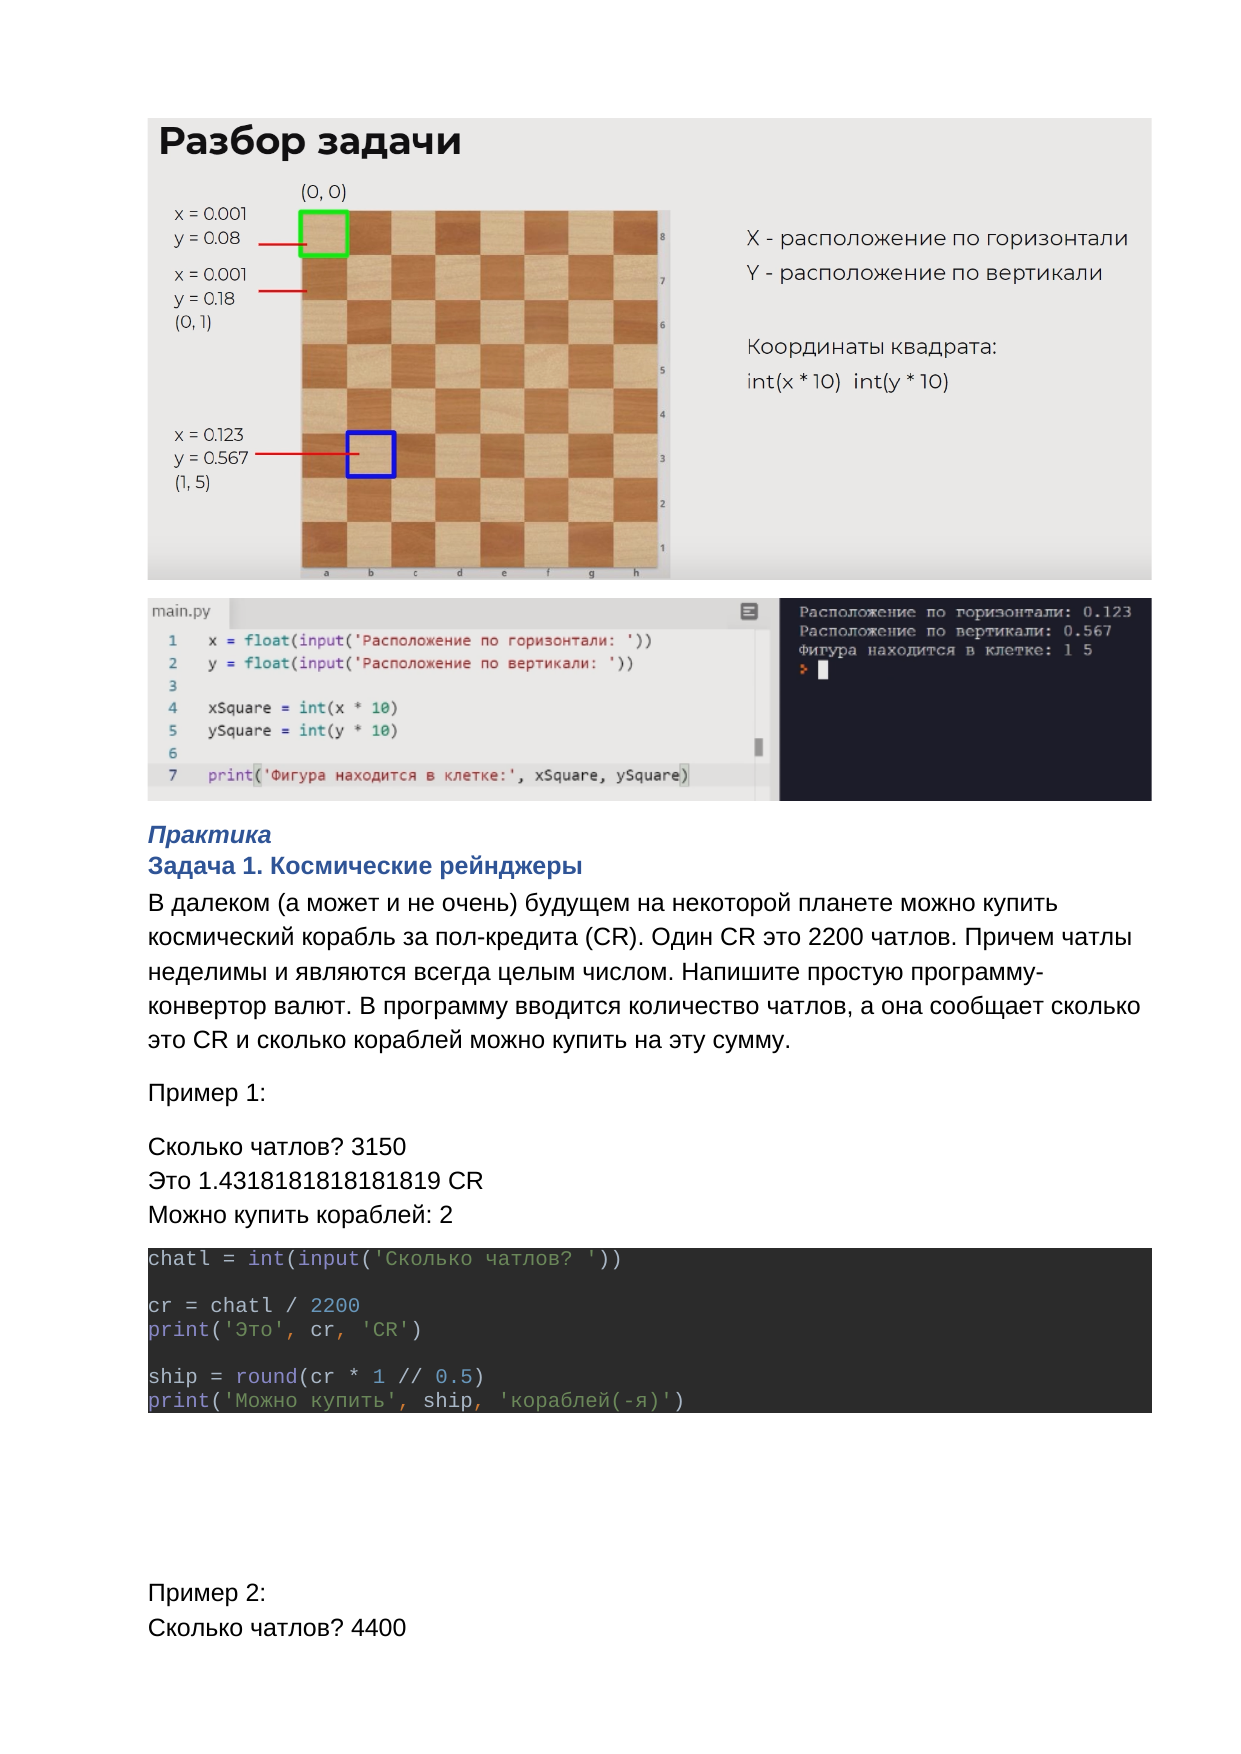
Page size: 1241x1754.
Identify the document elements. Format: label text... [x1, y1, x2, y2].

text В далеком (а может и не очень) будущем на некоторой планете можно купить космический корабль за пол-кредита (CR). Один CR это 2200 чатлов. Причем чатлы неделимы и являются всегда целым числом. Напишите простую программу-конвертор валют. В программу вводится количество чатлов, а она сообщает сколько это CR и сколько кораблей можно купить на эту сумму. [148, 882, 1152, 1054]
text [148, 1573, 1152, 1641]
picture [147, 118, 1152, 580]
text Сколько чатлов? 3150 Это 1.4318181818181819 CR Можно купить кораблей: 2 [148, 1126, 1152, 1229]
text Пример 1: [148, 1073, 1152, 1107]
picture [147, 598, 1152, 801]
text chatl = int(input('Сколько чатлов? ')) cr = chatl / 2200 print('Это', cr, 'CR') ship = round(cr * 1 // 0.5) print('Можно купить', ship, 'кораблей(-я)') [148, 1248, 1152, 1413]
subtitle Задача 1. Космические рейнджеры [148, 851, 1152, 880]
subtitle Практика [148, 820, 1152, 849]
